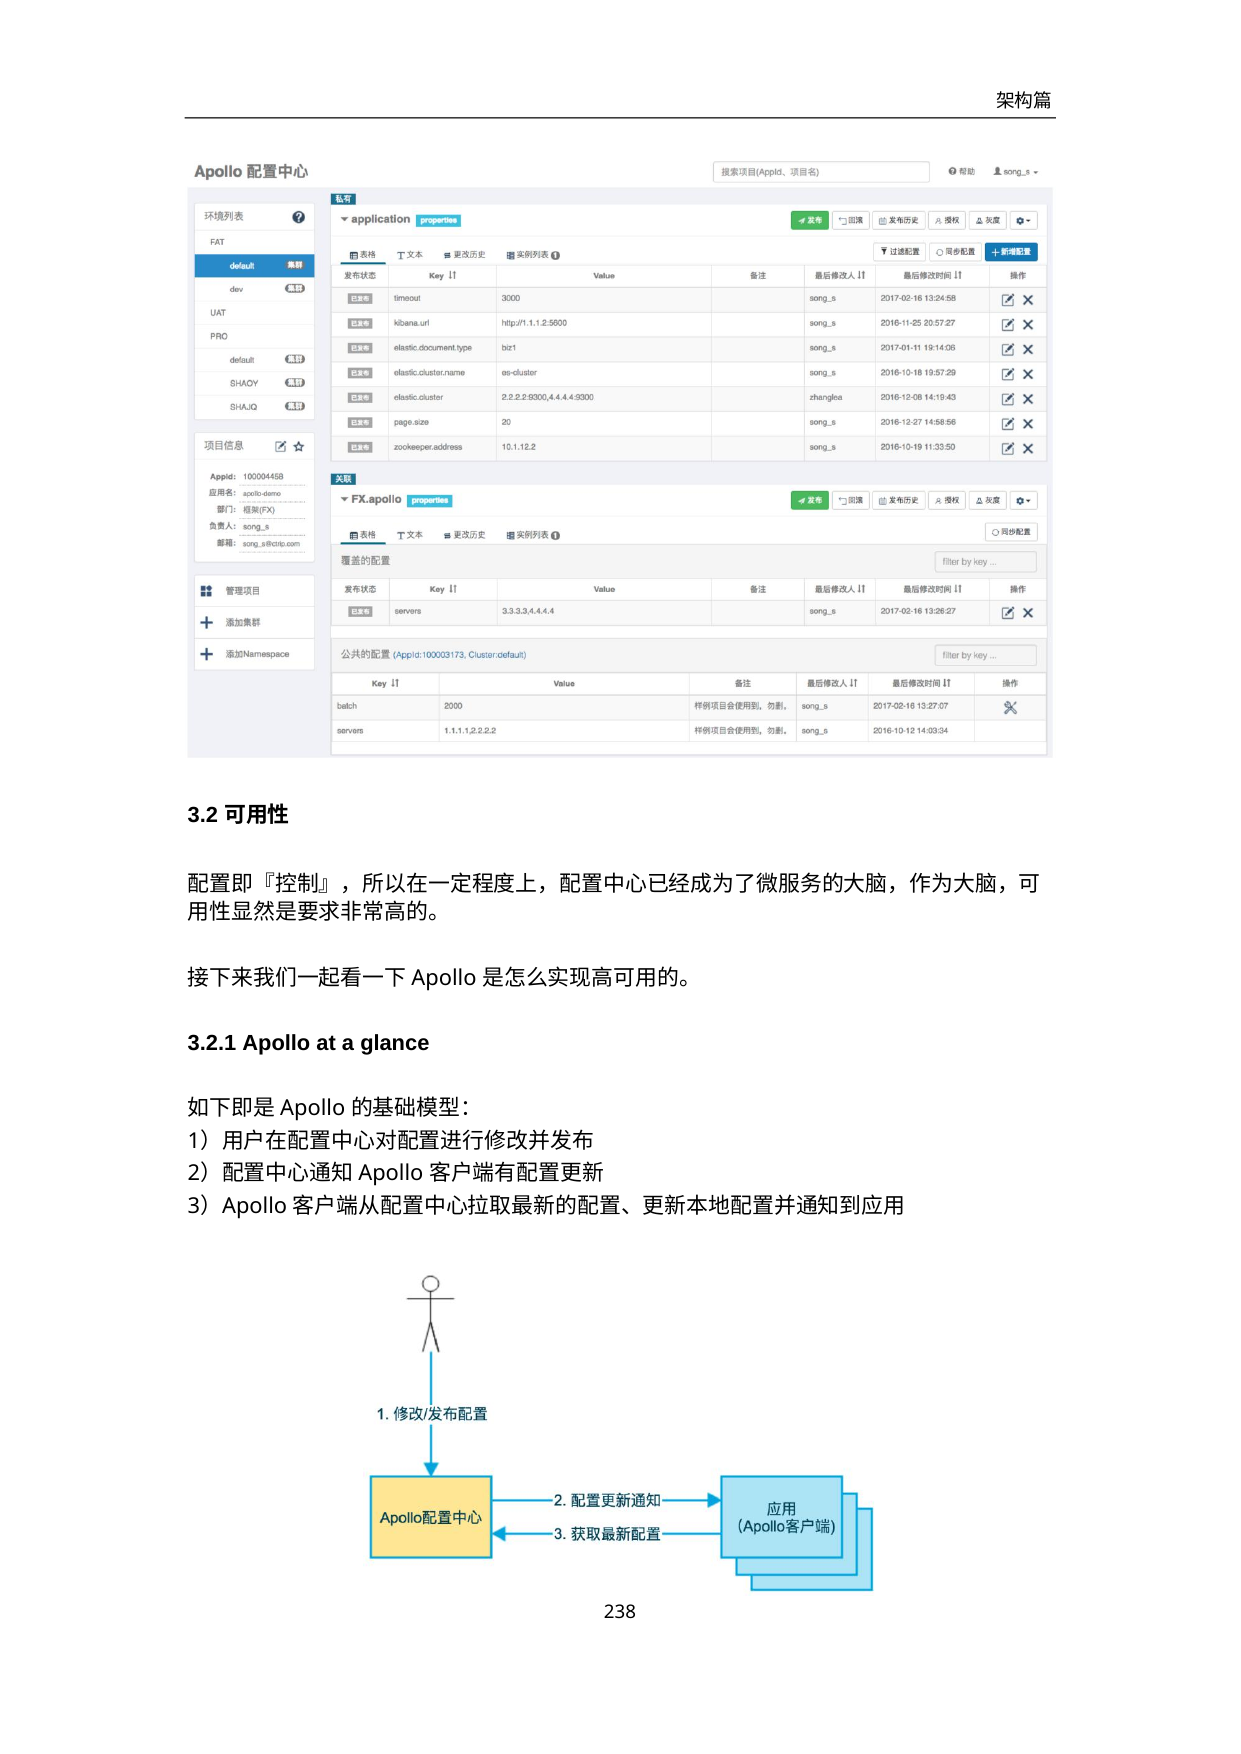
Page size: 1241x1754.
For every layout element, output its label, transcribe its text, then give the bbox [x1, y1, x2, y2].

text 3.2 可用性 [187, 801, 1090, 828]
text 接下来我们一起看一下 Apollo 是怎么实现高可用的。 [187, 967, 1090, 990]
text 如下即是 Apollo 的基础模型： [187, 1098, 1090, 1120]
text 3）Apollo 客户端从配置中心拉取最新的配置、更新本地配置并通知到应用 [187, 1195, 1090, 1218]
picture [363, 1271, 877, 1596]
picture [184, 116, 1056, 758]
text 3.2.1 Apollo at a glance [187, 1030, 1090, 1055]
text 架构篇 [996, 92, 1089, 111]
text 1）用户在配置中心对配置进行修改并发布 [187, 1130, 1090, 1153]
text 配置即『控制』，所以在一定程度上，配置中心已经成为了微服务的大脑，作为大脑，可用性显然是要求非常高的。 [187, 870, 1054, 925]
text 2）配置中心通知 Apollo 客户端有配置更新 [187, 1163, 1090, 1185]
text 238 [150, 1603, 1089, 1622]
